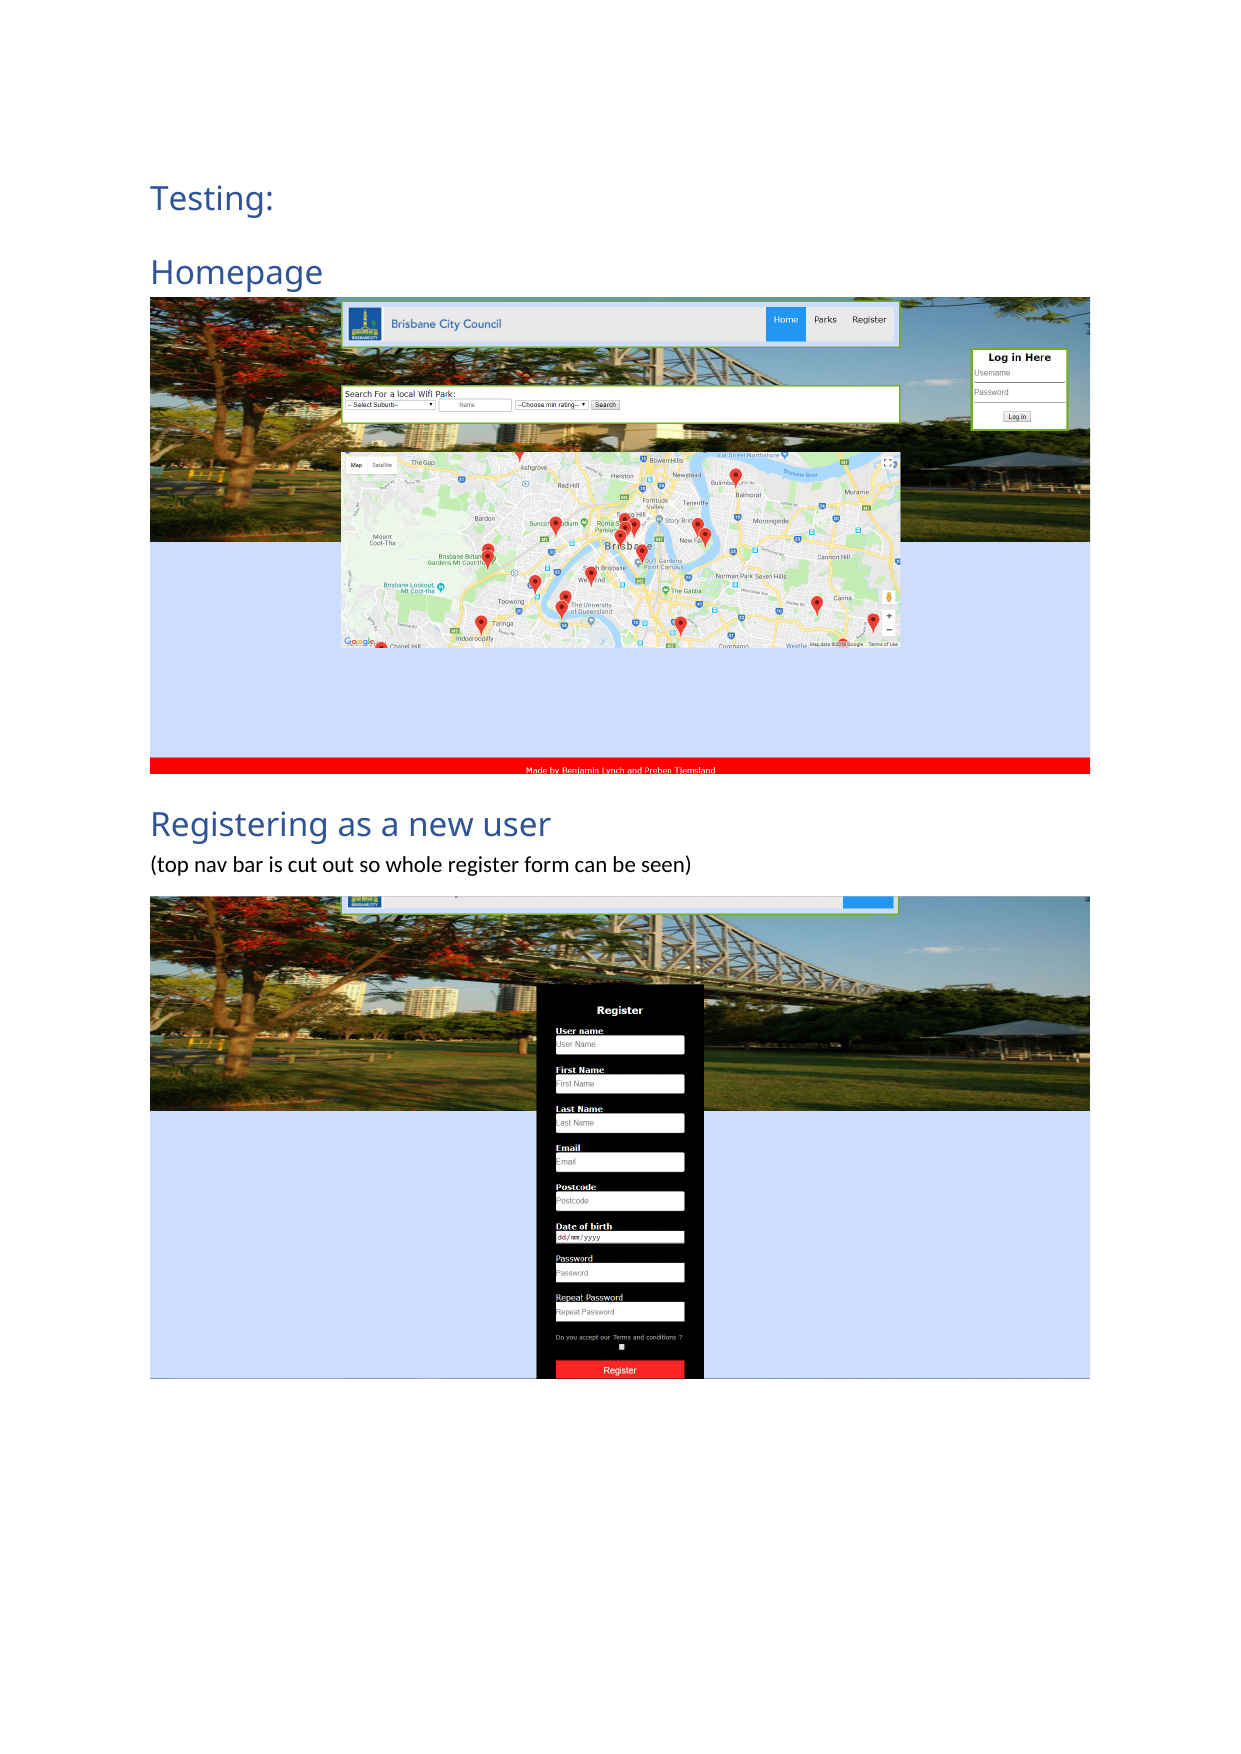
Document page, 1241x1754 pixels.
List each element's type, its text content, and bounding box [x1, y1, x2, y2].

picture [150, 297, 1091, 774]
subtitle Testing: [150, 175, 1090, 220]
subtitle Homepage [150, 249, 1090, 294]
subtitle Registering as a new user [150, 801, 1090, 846]
picture [150, 896, 1091, 1379]
text (top nav bar is cut out so whole register form can be seen) [150, 850, 1090, 878]
